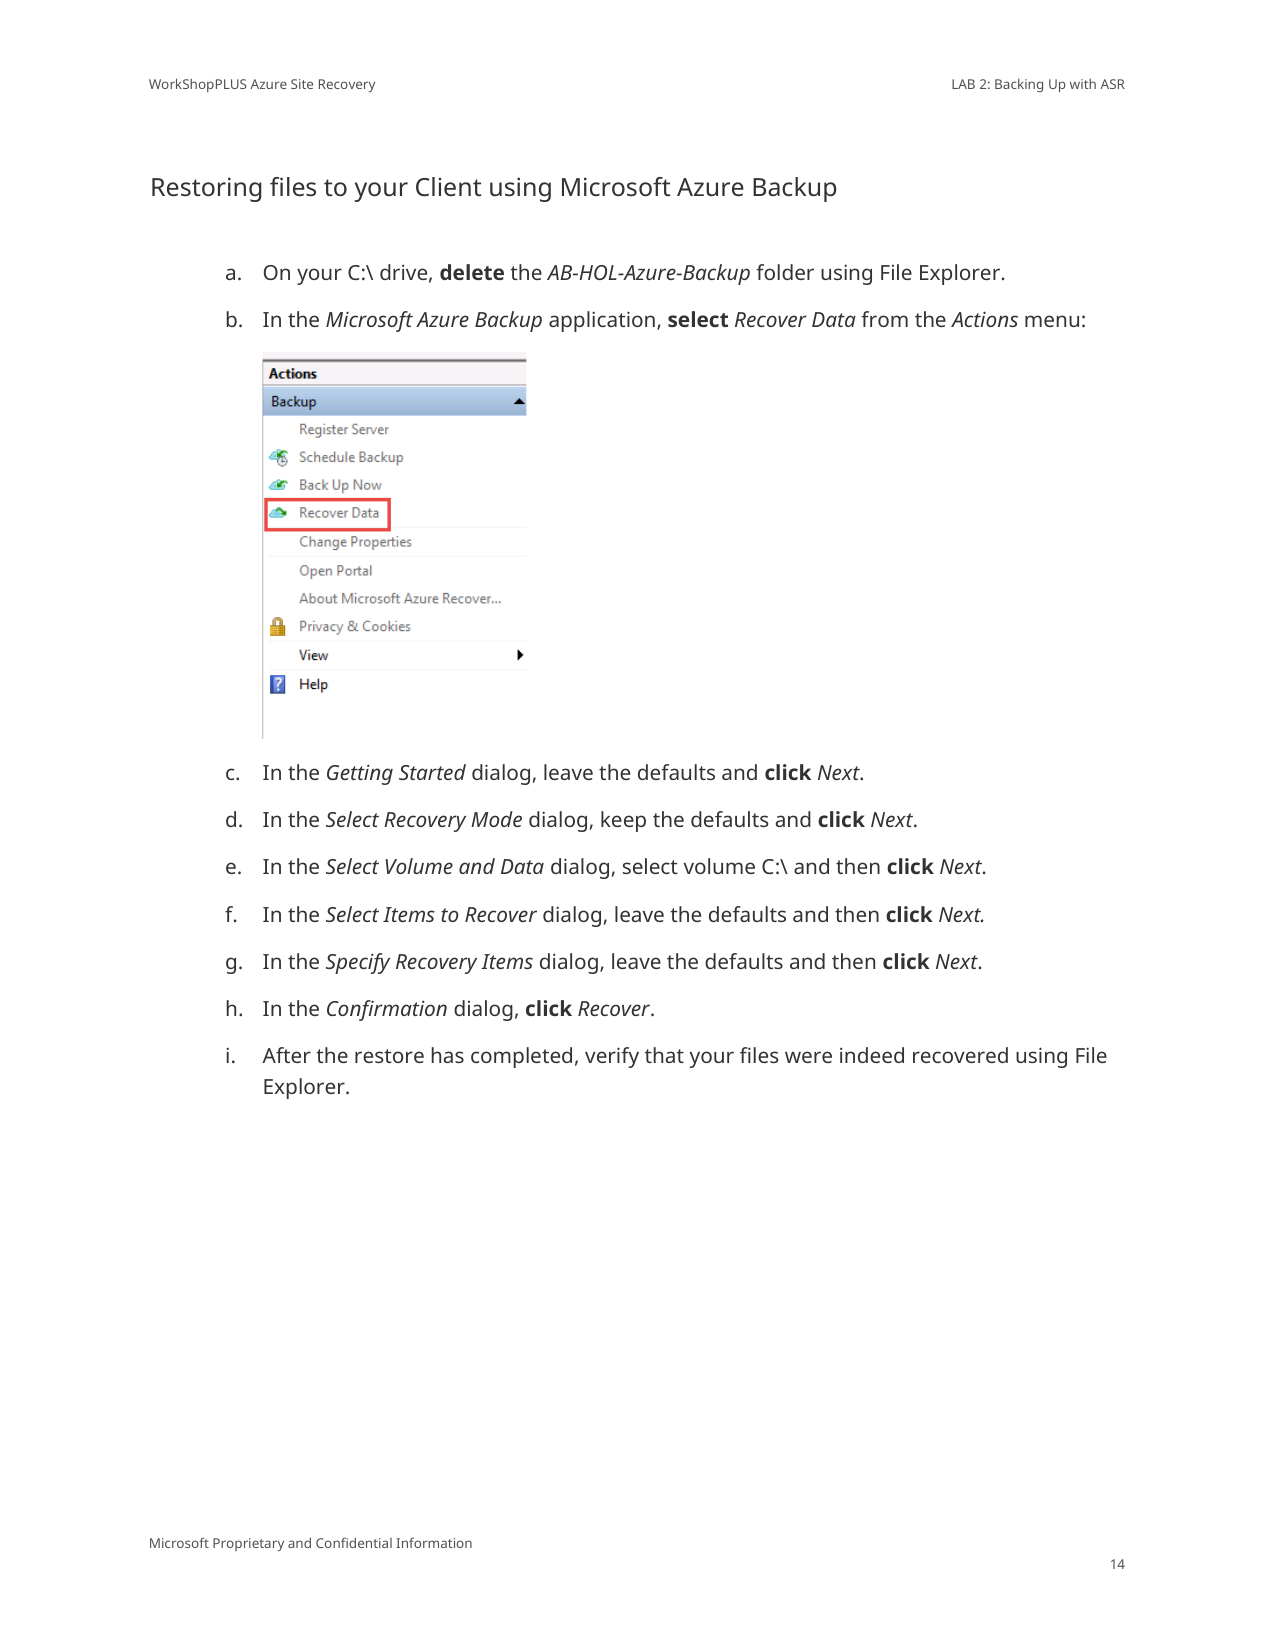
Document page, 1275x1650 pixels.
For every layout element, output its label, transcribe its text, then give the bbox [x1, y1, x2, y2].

list In the Getting Started dialog, leave the defaults and click Next. [225, 758, 1125, 786]
list In the Select Recovery Mode dialog, keep the defaults and click Next. [225, 805, 1125, 834]
subtitle Restoring files to your Client using Microsoft Azure Backup [150, 175, 1125, 202]
picture [262, 352, 527, 739]
list In the Select Volume and Data dialog, select volume C:\ and then click Next. [225, 852, 1125, 881]
list After the restore has completed, verify that your files were indeed recovered using File Explorer. [225, 1042, 1125, 1101]
list In the Select Items to Recover dialog, leave the defaults and then click Next. [225, 900, 1125, 928]
list In the Specify Recovery Items dialog, leave the defaults and then click Next. [225, 947, 1125, 976]
list In the Confirmation dialog, click Recover. [225, 994, 1125, 1023]
list On your C:\ drive, delete the AB-HOL-Azure-Backup folder using File Explorer. [225, 258, 1125, 286]
list In the Microsoft Azure Backup application, select Recover Data from the Actions menu: [225, 305, 1125, 333]
